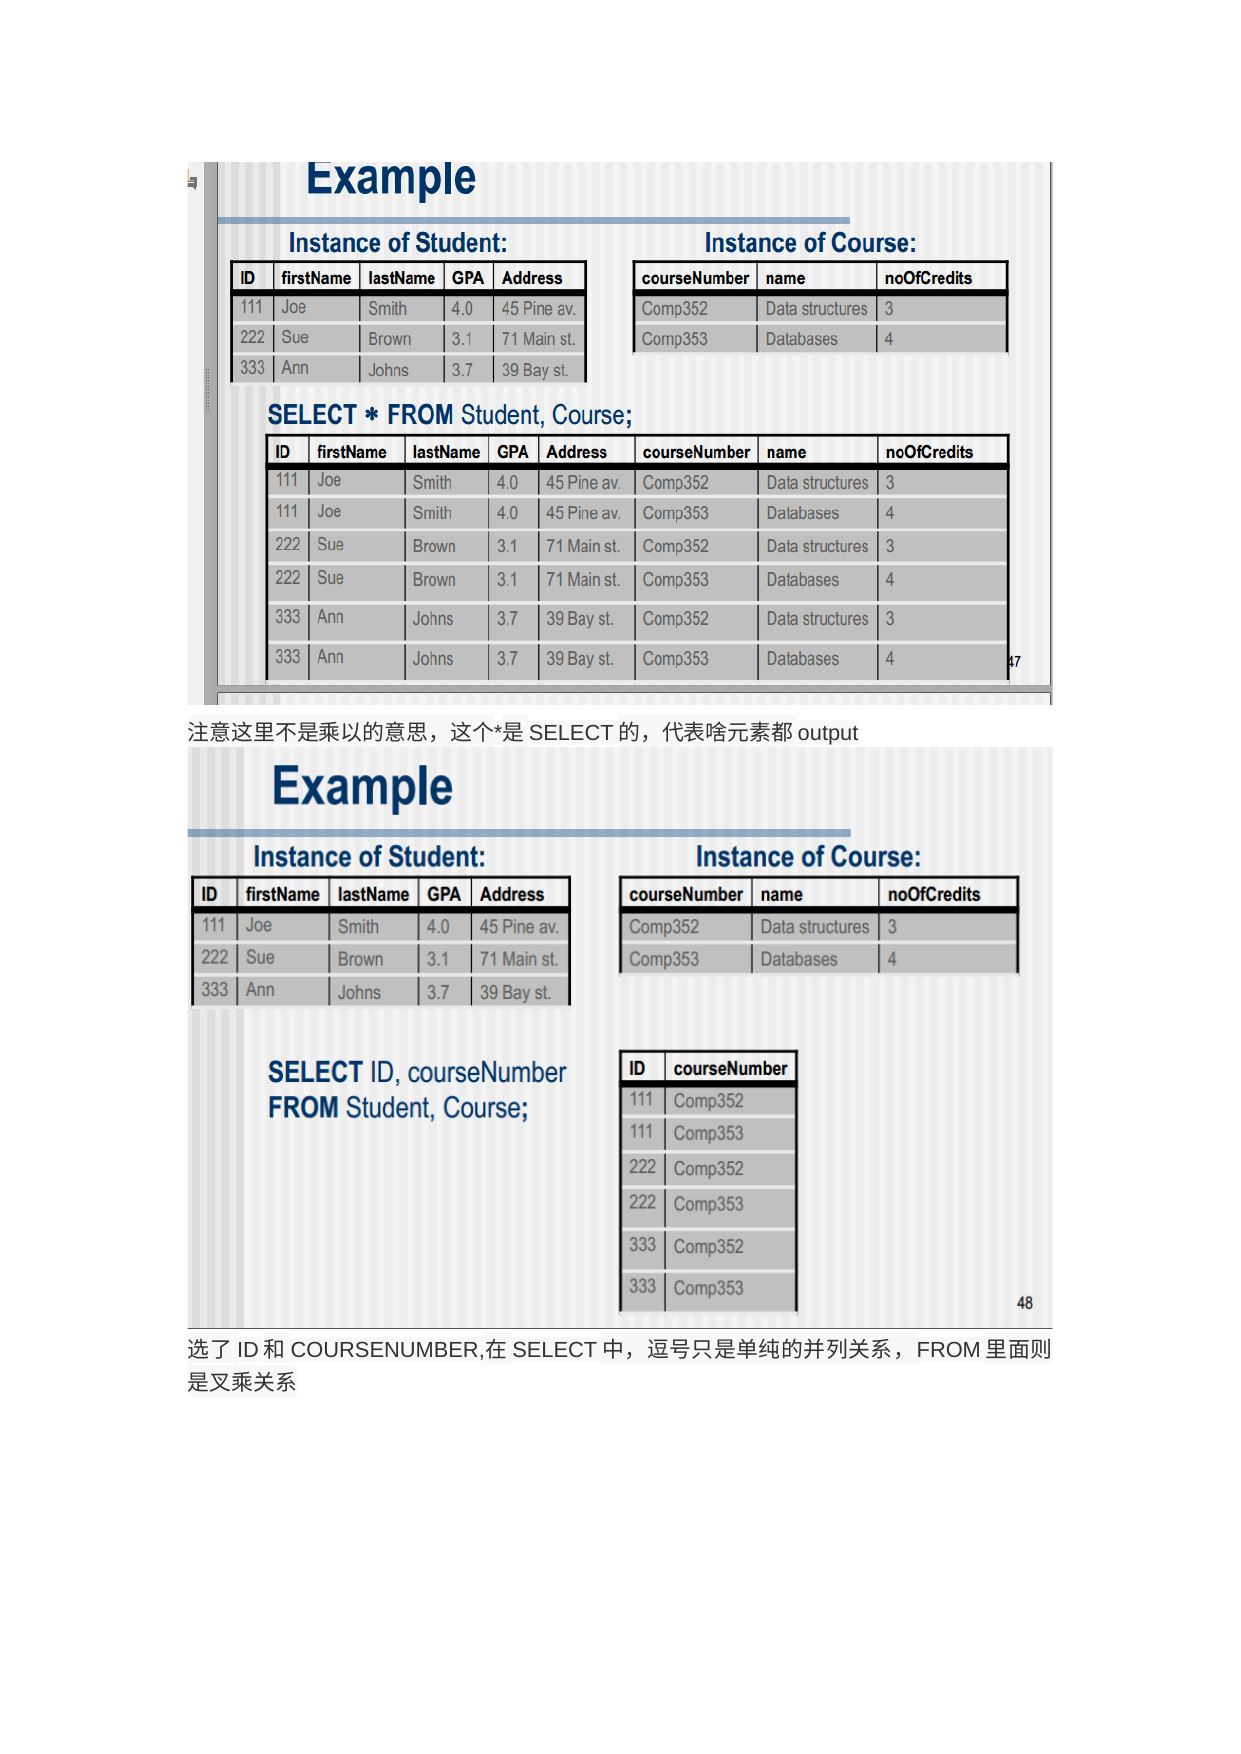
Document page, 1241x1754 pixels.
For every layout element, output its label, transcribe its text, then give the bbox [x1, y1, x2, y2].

picture [187, 747, 1053, 1329]
picture [187, 162, 1053, 705]
text 选了ID和COURSENUMBER,在SELECT中，逗号只是单纯的并列关系，FROM里面则是叉乘关系 [187, 1332, 1053, 1397]
text 注意这里不是乘以的意思，这个*是SELECT的，代表啥元素都output [187, 714, 1053, 747]
